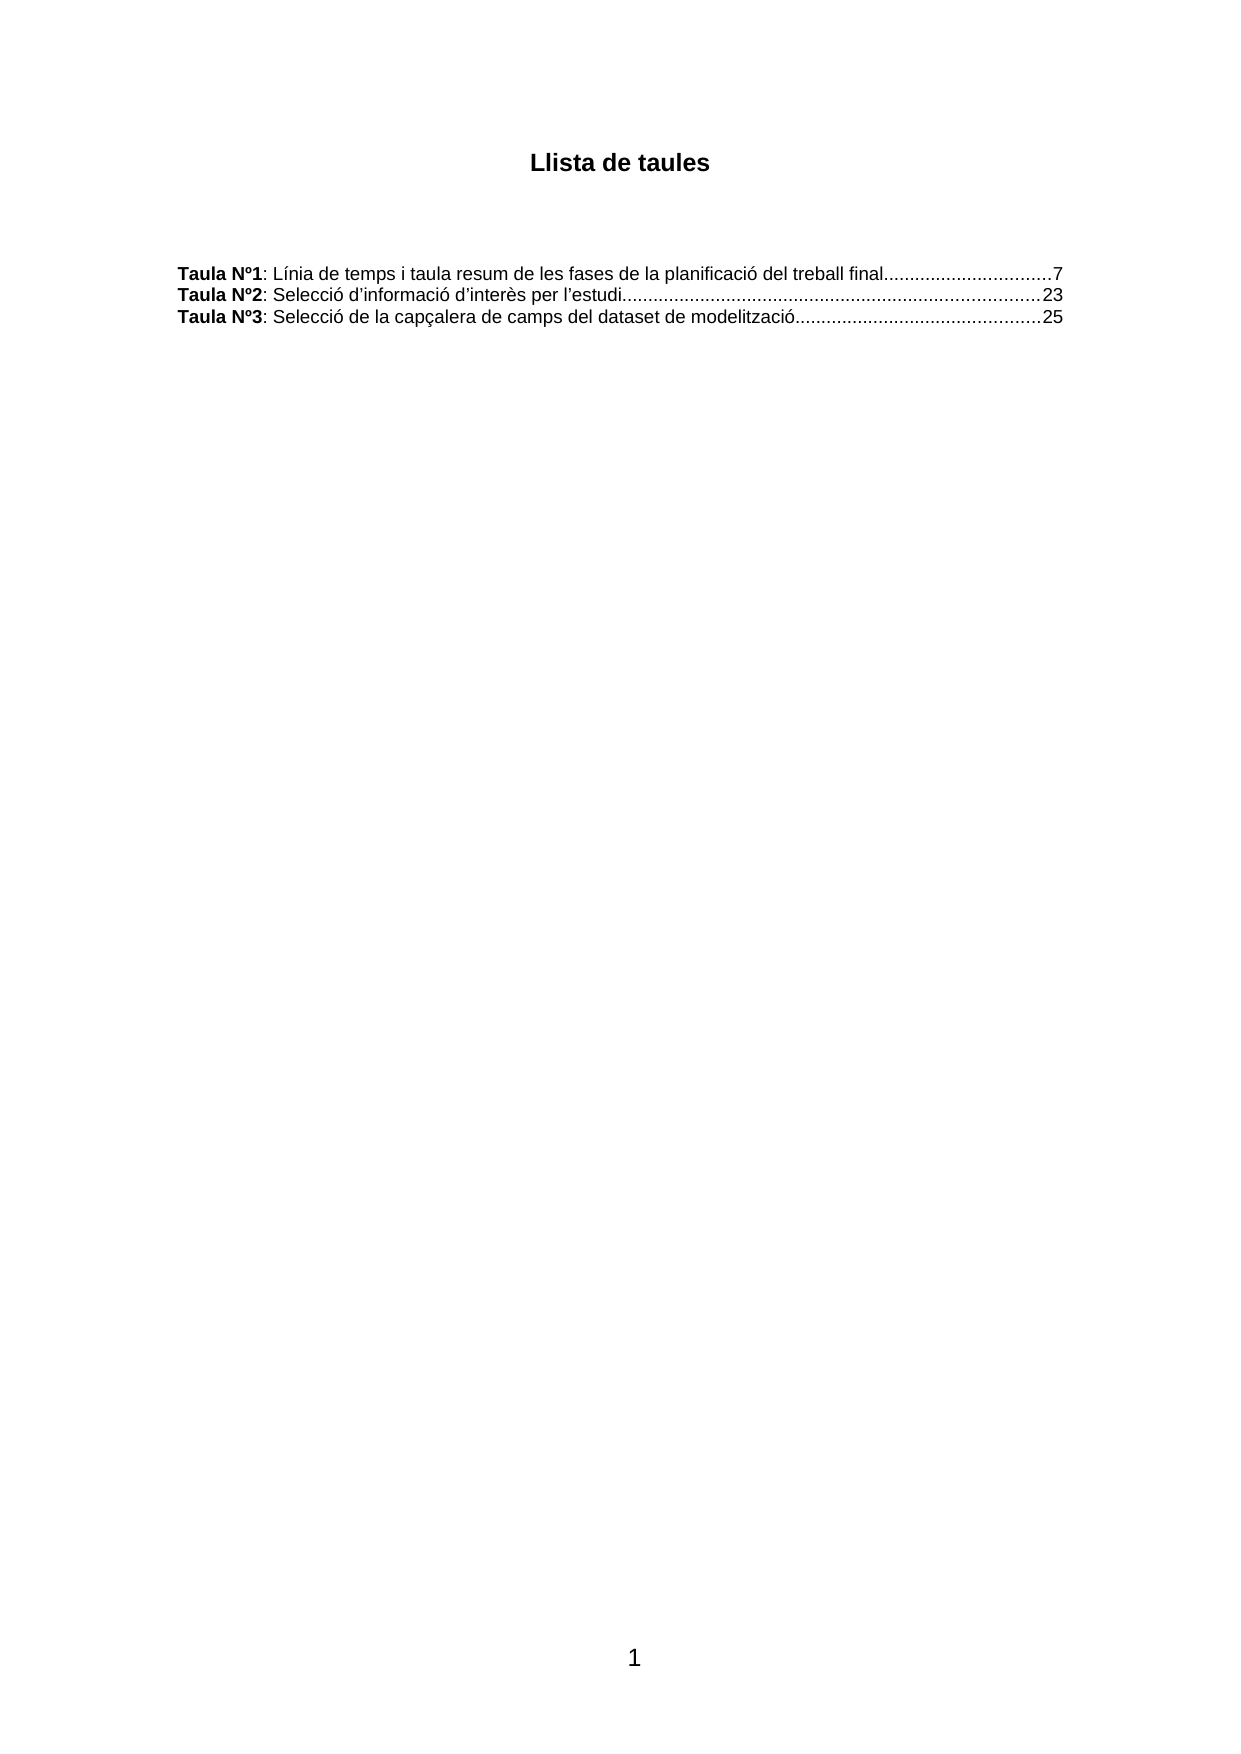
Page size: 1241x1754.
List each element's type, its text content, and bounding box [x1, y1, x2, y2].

text Llista de taules [177, 148, 1063, 176]
text Taula Nº3: Selecció de la capçalera de camps del dataset de modelització. 25 [177, 306, 1063, 327]
text Taula Nº2: Selecció d’informació d’interès per l’estudi. 23 [177, 284, 1063, 306]
text Taula Nº1: Línia de temps i taula resum de les fases de la planificació del treball final. 7 [177, 263, 1063, 284]
